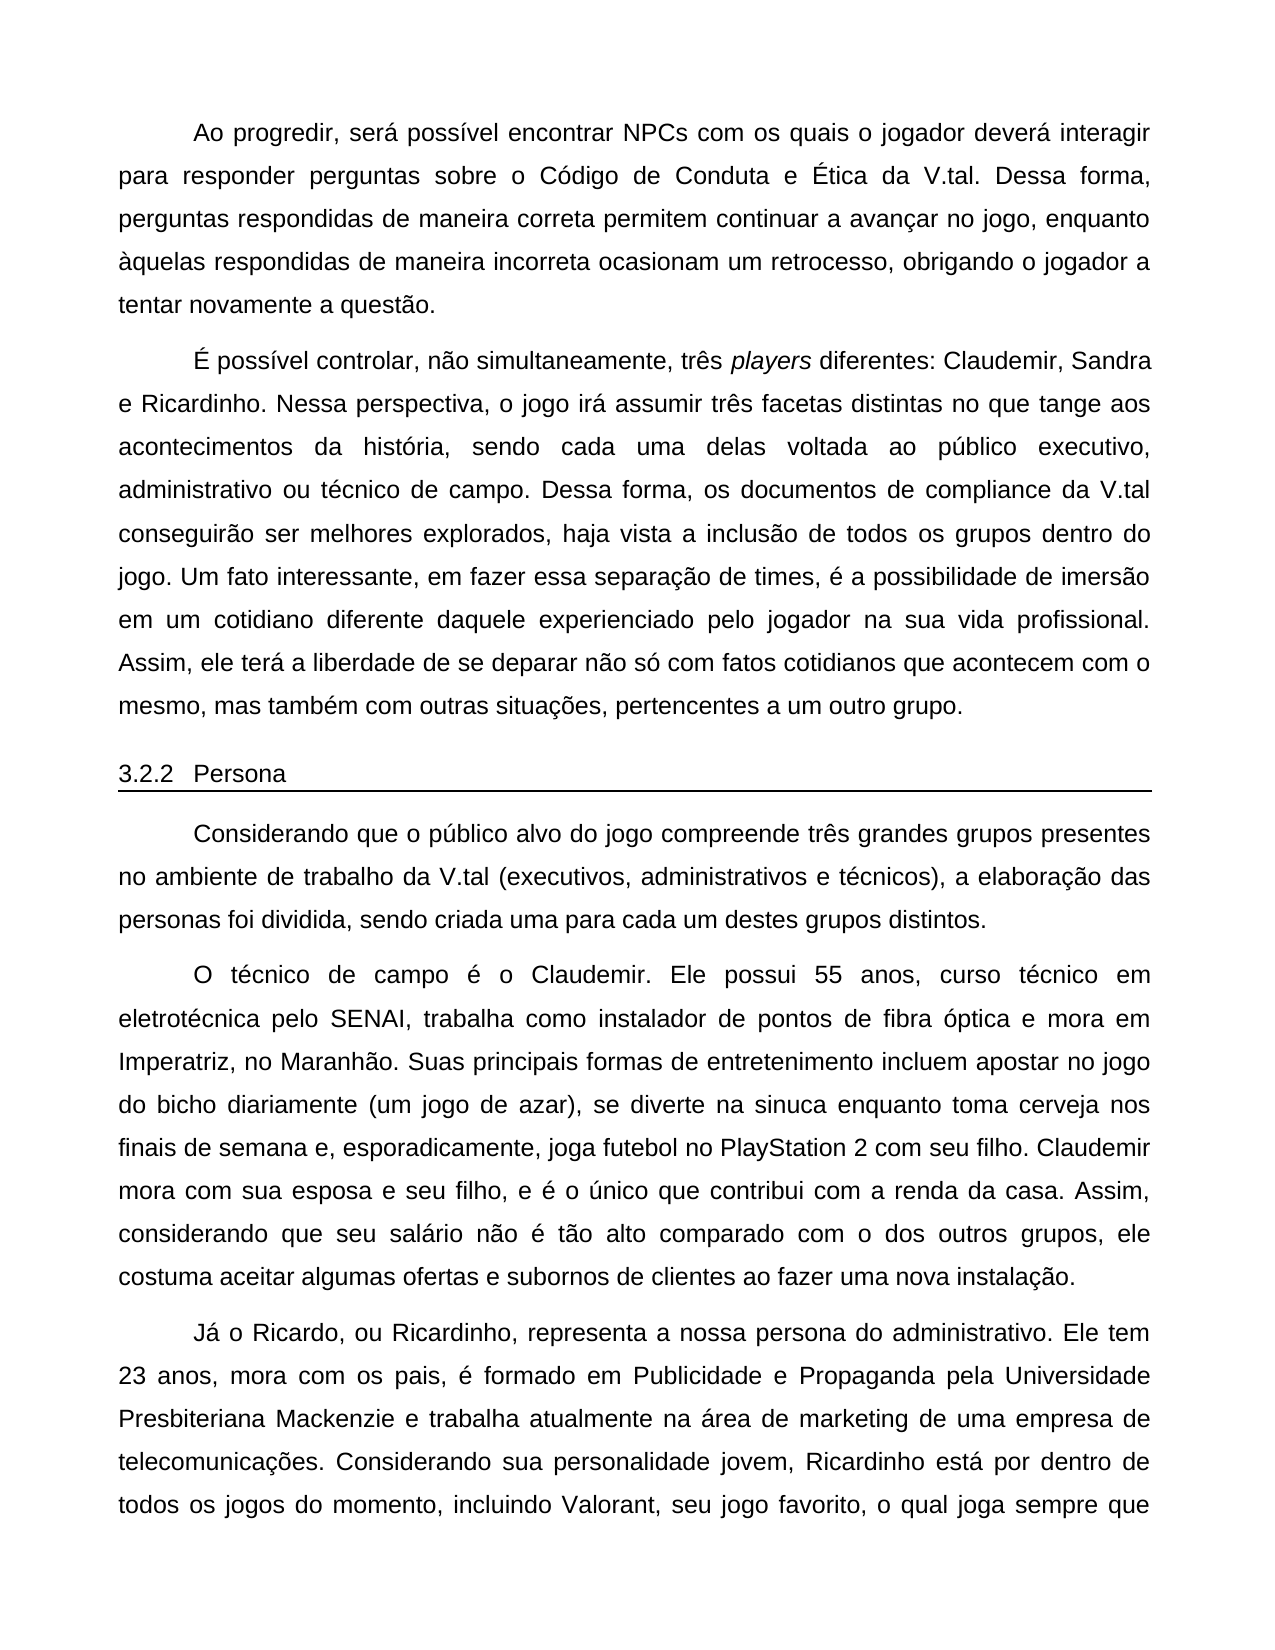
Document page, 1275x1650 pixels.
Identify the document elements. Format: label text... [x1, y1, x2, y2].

list Persona [118, 759, 1152, 790]
text Ao progredir, será possível encontrar NPCs com os quais o jogador deverá interagir para responder perguntas sobre o Código de Conduta e Ética da V.tal. Dessa forma, perguntas respondidas de maneira correta permitem continuar a avançar no jogo, enquanto àquelas respondidas de maneira incorreta ocasionam um retrocesso, obrigando o jogador a tentar novamente a questão. [118, 118, 1152, 319]
text Considerando que o público alvo do jogo compreende três grandes grupos presentes no ambiente de trabalho da V.tal (executivos, administrativos e técnicos), a elaboração das personas foi dividida, sendo criada uma para cada um destes grupos distintos. [118, 818, 1152, 933]
text O técnico de campo é o Claudemir. Ele possui 55 anos, curso técnico em eletrotécnica pelo SENAI, trabalha como instalador de pontos de fibra óptica e mora em Imperatriz, no Maranhão. Suas principais formas de entretenimento incluem apostar no jogo do bicho diariamente (um jogo de azar), se diverte na sinuca enquanto toma cerveja nos finais de semana e, esporadicamente, joga futebol no PlayStation 2 com seu filho. Claudemir mora com sua esposa e seu filho, e é o único que contribui com a renda da casa. Assim, considerando que seu salário não é tão alto comparado com o dos outros grupos, ele costuma aceitar algumas ofertas e subornos de clientes ao fazer uma nova instalação. [118, 960, 1152, 1291]
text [118, 1318, 1152, 1519]
text É possível controlar, não simultaneamente, três players diferentes: Claudemir, Sandra e Ricardinho. Nessa perspectiva, o jogo irá assumir três facetas distintas no que tange aos acontecimentos da história, sendo cada uma delas voltada ao público executivo, administrativo ou técnico de campo. Dessa forma, os documentos de compliance da V.tal conseguirão ser melhores explorados, haja vista a inclusão de todos os grupos dentro do jogo. Um fato interessante, em fazer essa separação de times, é a possibilidade de imersão em um cotidiano diferente daquele experienciado pelo jogador na sua vida profissional. Assim, ele terá a liberdade de se deparar não só com fatos cotidianos que acontecem com o mesmo, mas também com outras situações, pertencentes a um outro grupo. [118, 346, 1152, 720]
